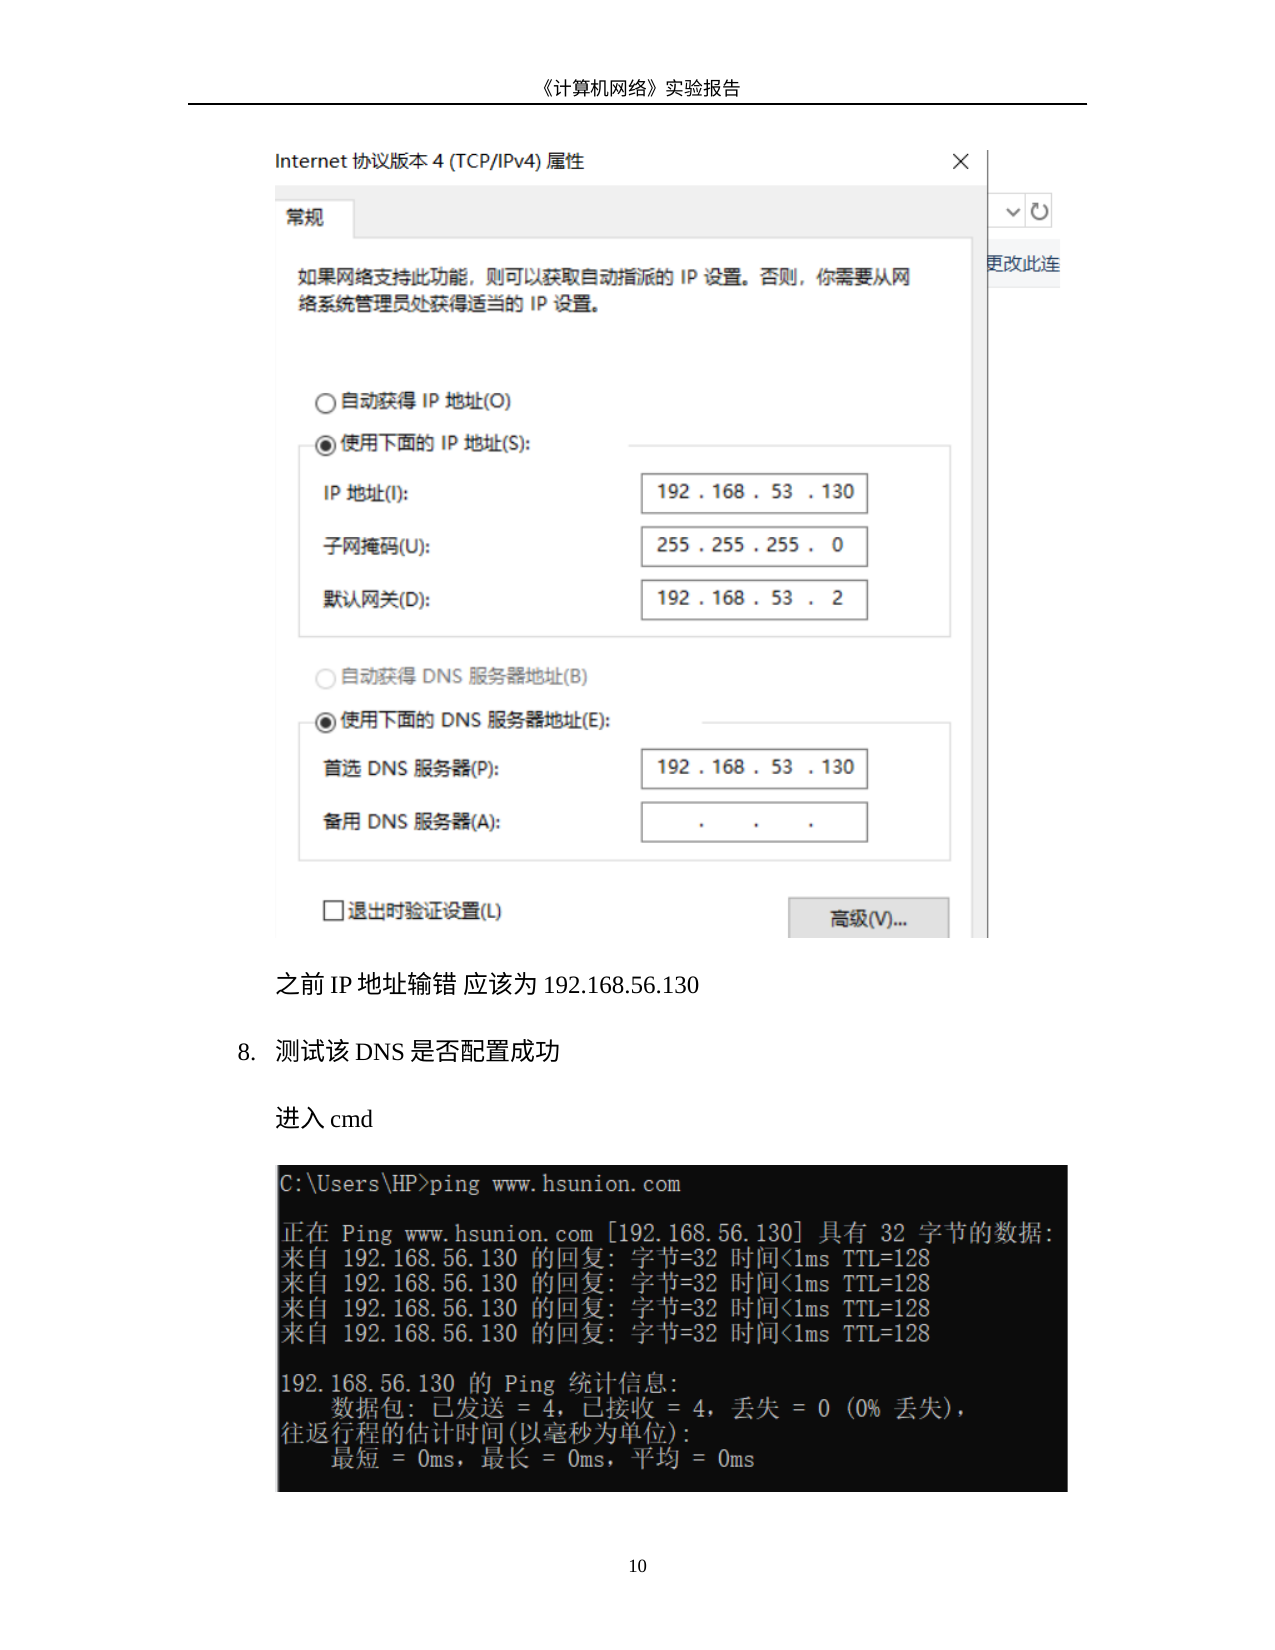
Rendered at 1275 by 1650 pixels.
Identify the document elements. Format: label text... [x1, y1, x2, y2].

picture [275, 150, 1060, 938]
list 测试该DNS是否配置成功 [237, 1031, 1087, 1068]
list 进入cmd [275, 1098, 1087, 1134]
picture [275, 1165, 1068, 1492]
list 之前IP地址输错 应该为192.168.56.130 [275, 964, 1087, 1001]
